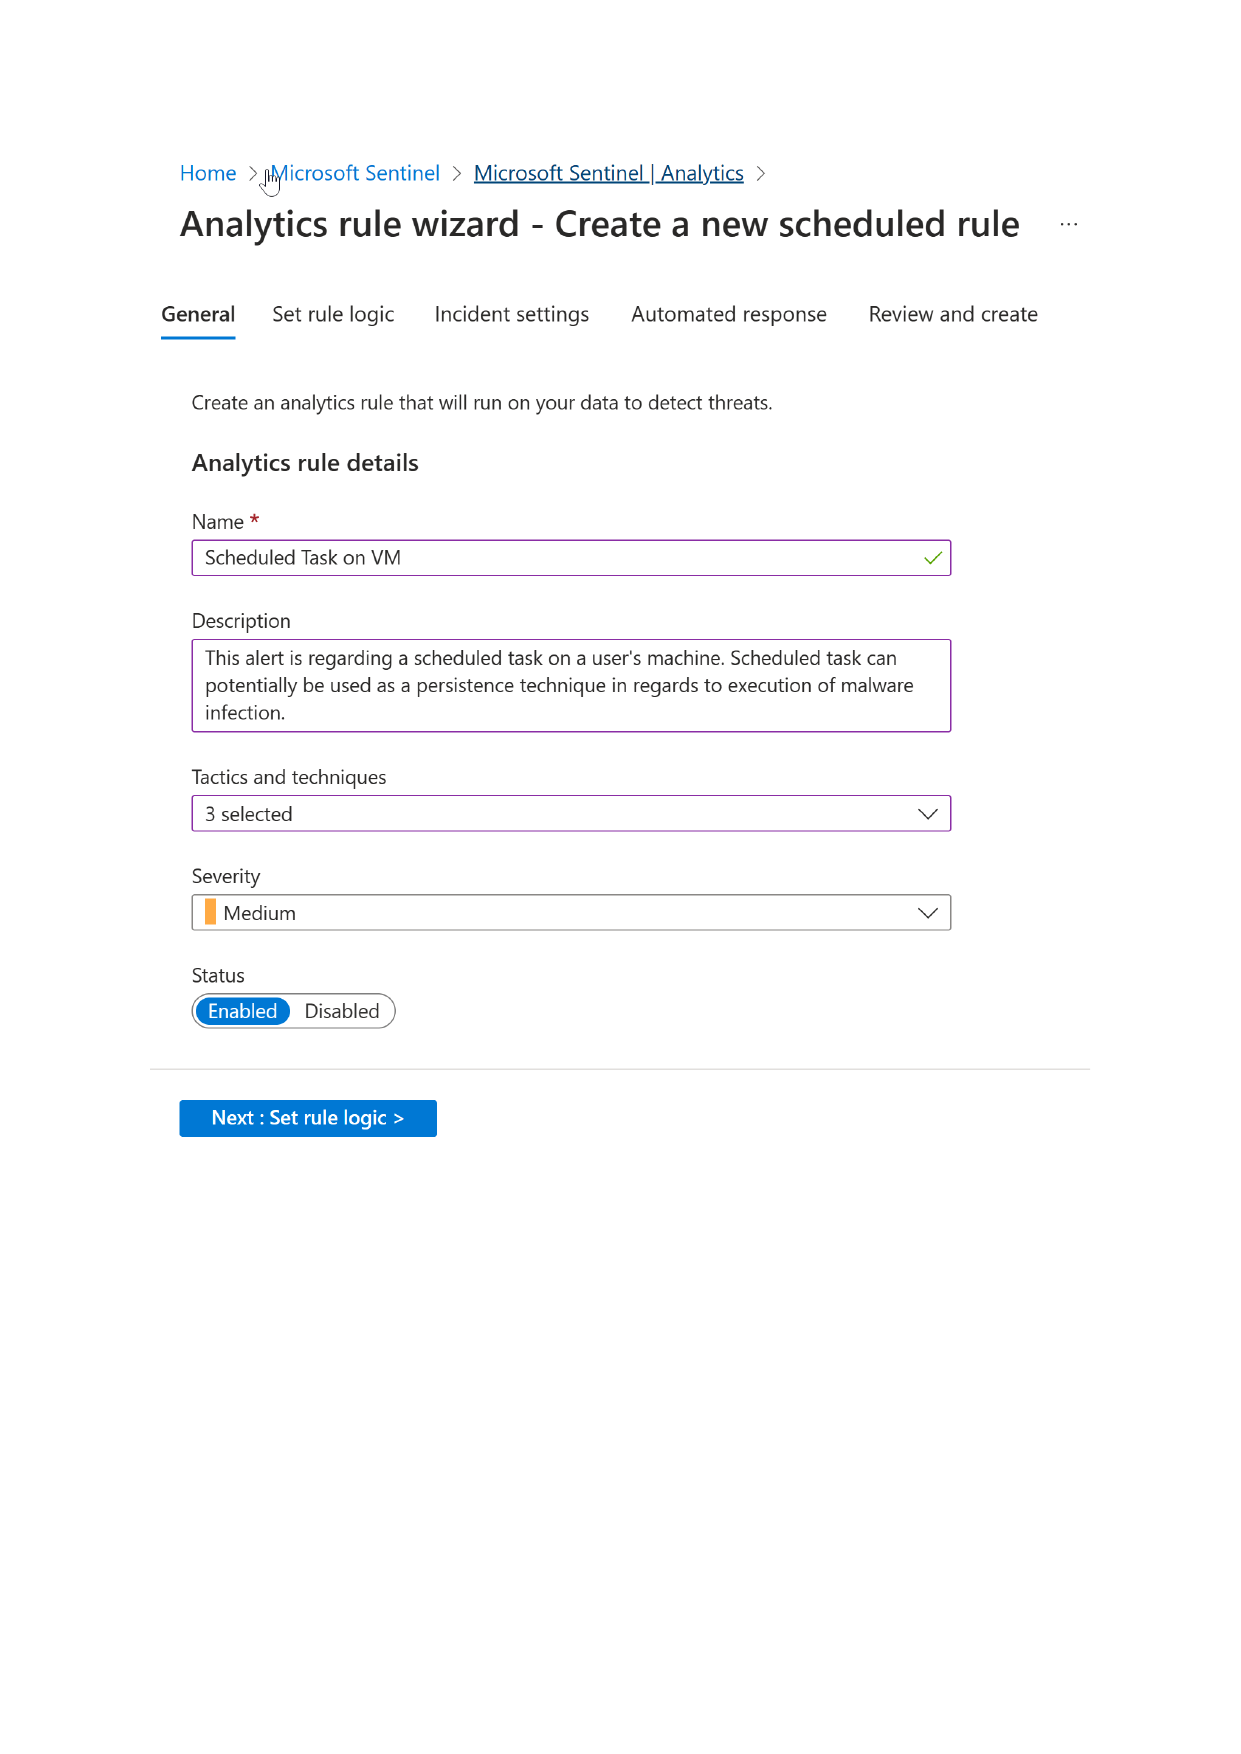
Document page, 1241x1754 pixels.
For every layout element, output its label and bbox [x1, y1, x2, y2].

picture [150, 150, 1091, 1162]
